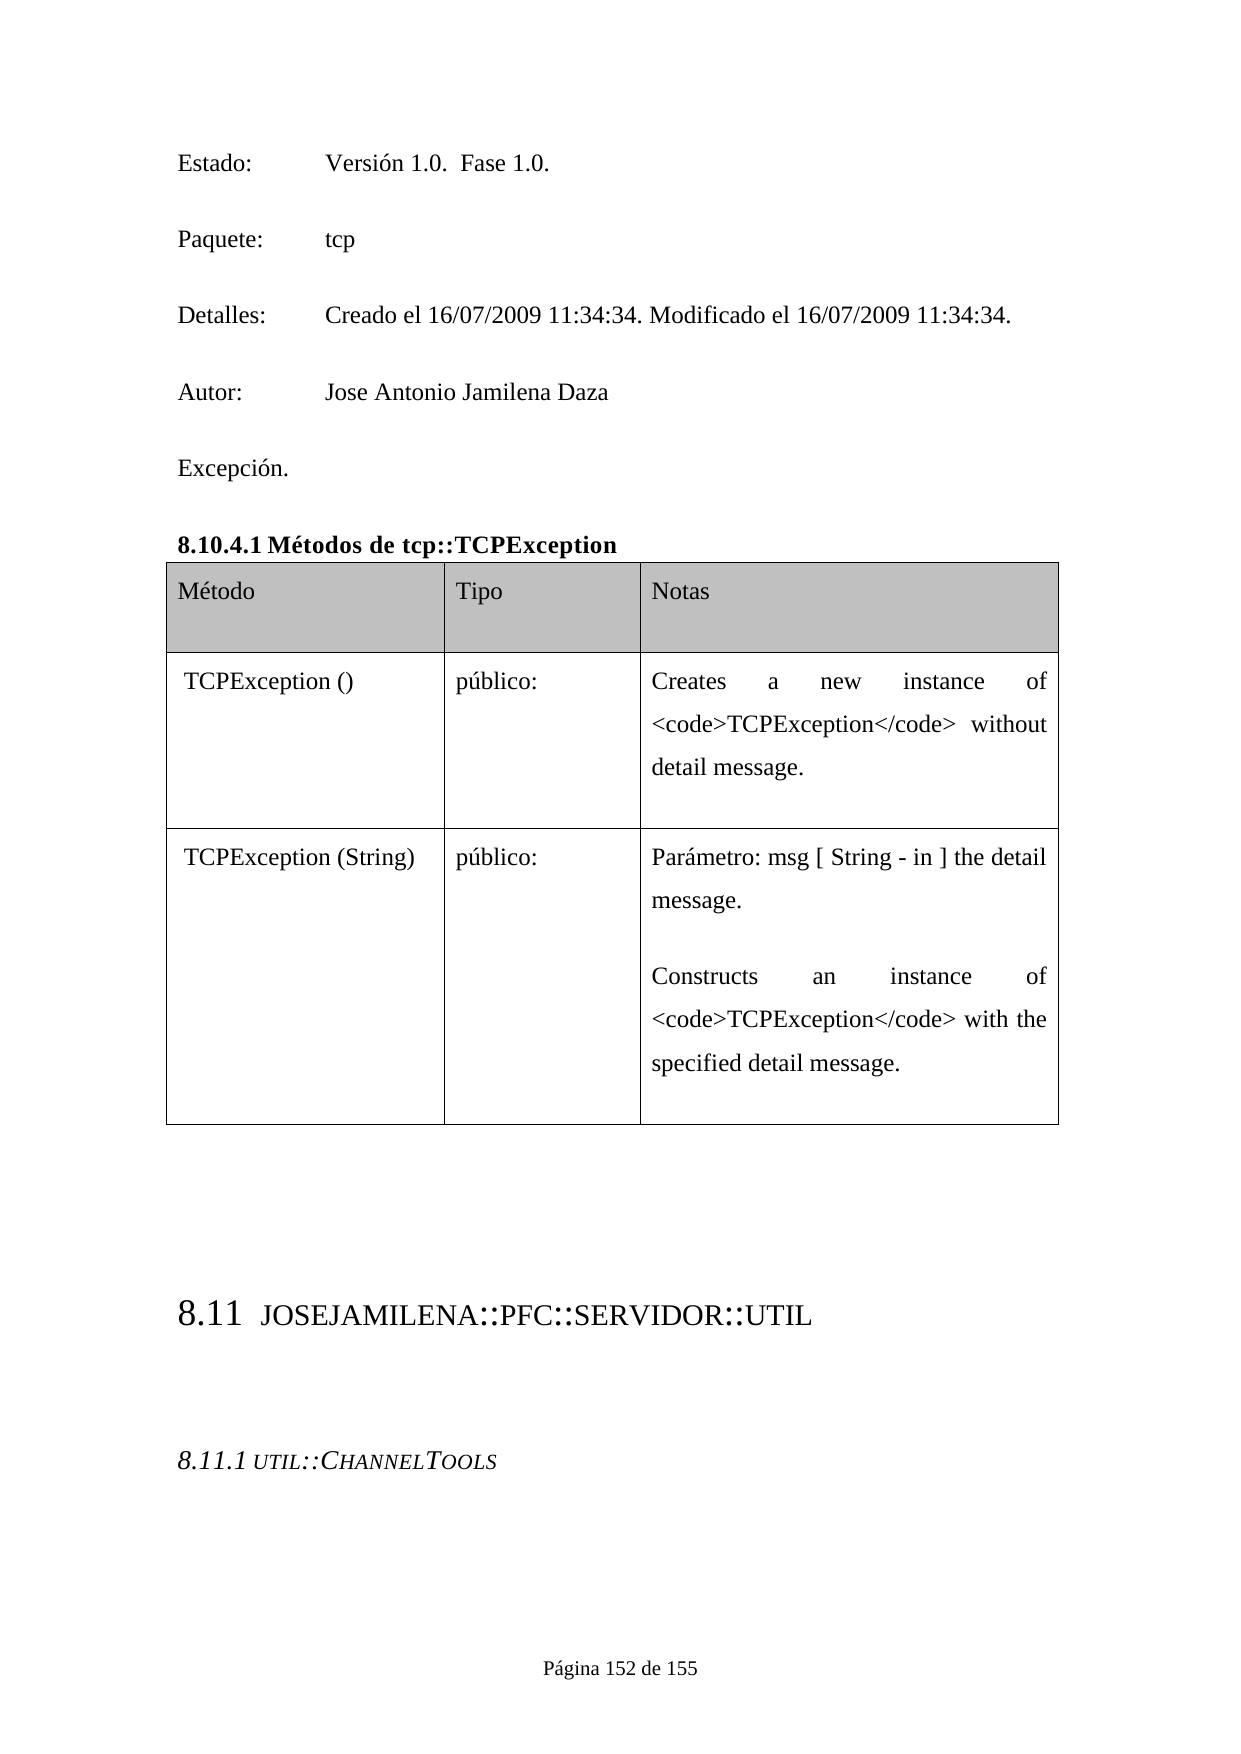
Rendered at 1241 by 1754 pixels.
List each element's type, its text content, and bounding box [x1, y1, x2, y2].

text Excepción. [177, 453, 1063, 482]
table_cell TCPException (String) [167, 829, 444, 1124]
table_header Tipo [445, 563, 640, 652]
text Autor: Jose Antonio Jamilena Daza [177, 377, 1063, 406]
table_cell Creates a new instance of <code>TCPException</code> without detail message. [641, 653, 1058, 828]
text Paquete: tcp [177, 224, 1063, 253]
subtitle Métodos de tcp::TCPException [177, 530, 1063, 559]
table_cell público: [445, 829, 640, 1124]
subtitle util::ChannelTools [177, 1444, 1063, 1475]
table_cell público: [445, 653, 640, 828]
table_cell TCPException () [167, 653, 444, 828]
table_cell Parámetro: msg [ String - in ] the detail message. Constructs an instance of <code>TCPException</code> with the specified detail message. [641, 829, 1058, 1124]
subtitle josejamilena::pfc::servidor::util [177, 1291, 1063, 1334]
text Detalles: Creado el 16/07/2009 11:34:34. Modificado el 16/07/2009 11:34:34. [177, 301, 1063, 329]
text Estado: Versión 1.0. Fase 1.0. [177, 148, 1063, 176]
table_header Notas [641, 563, 1058, 652]
table_header Método [167, 563, 444, 652]
